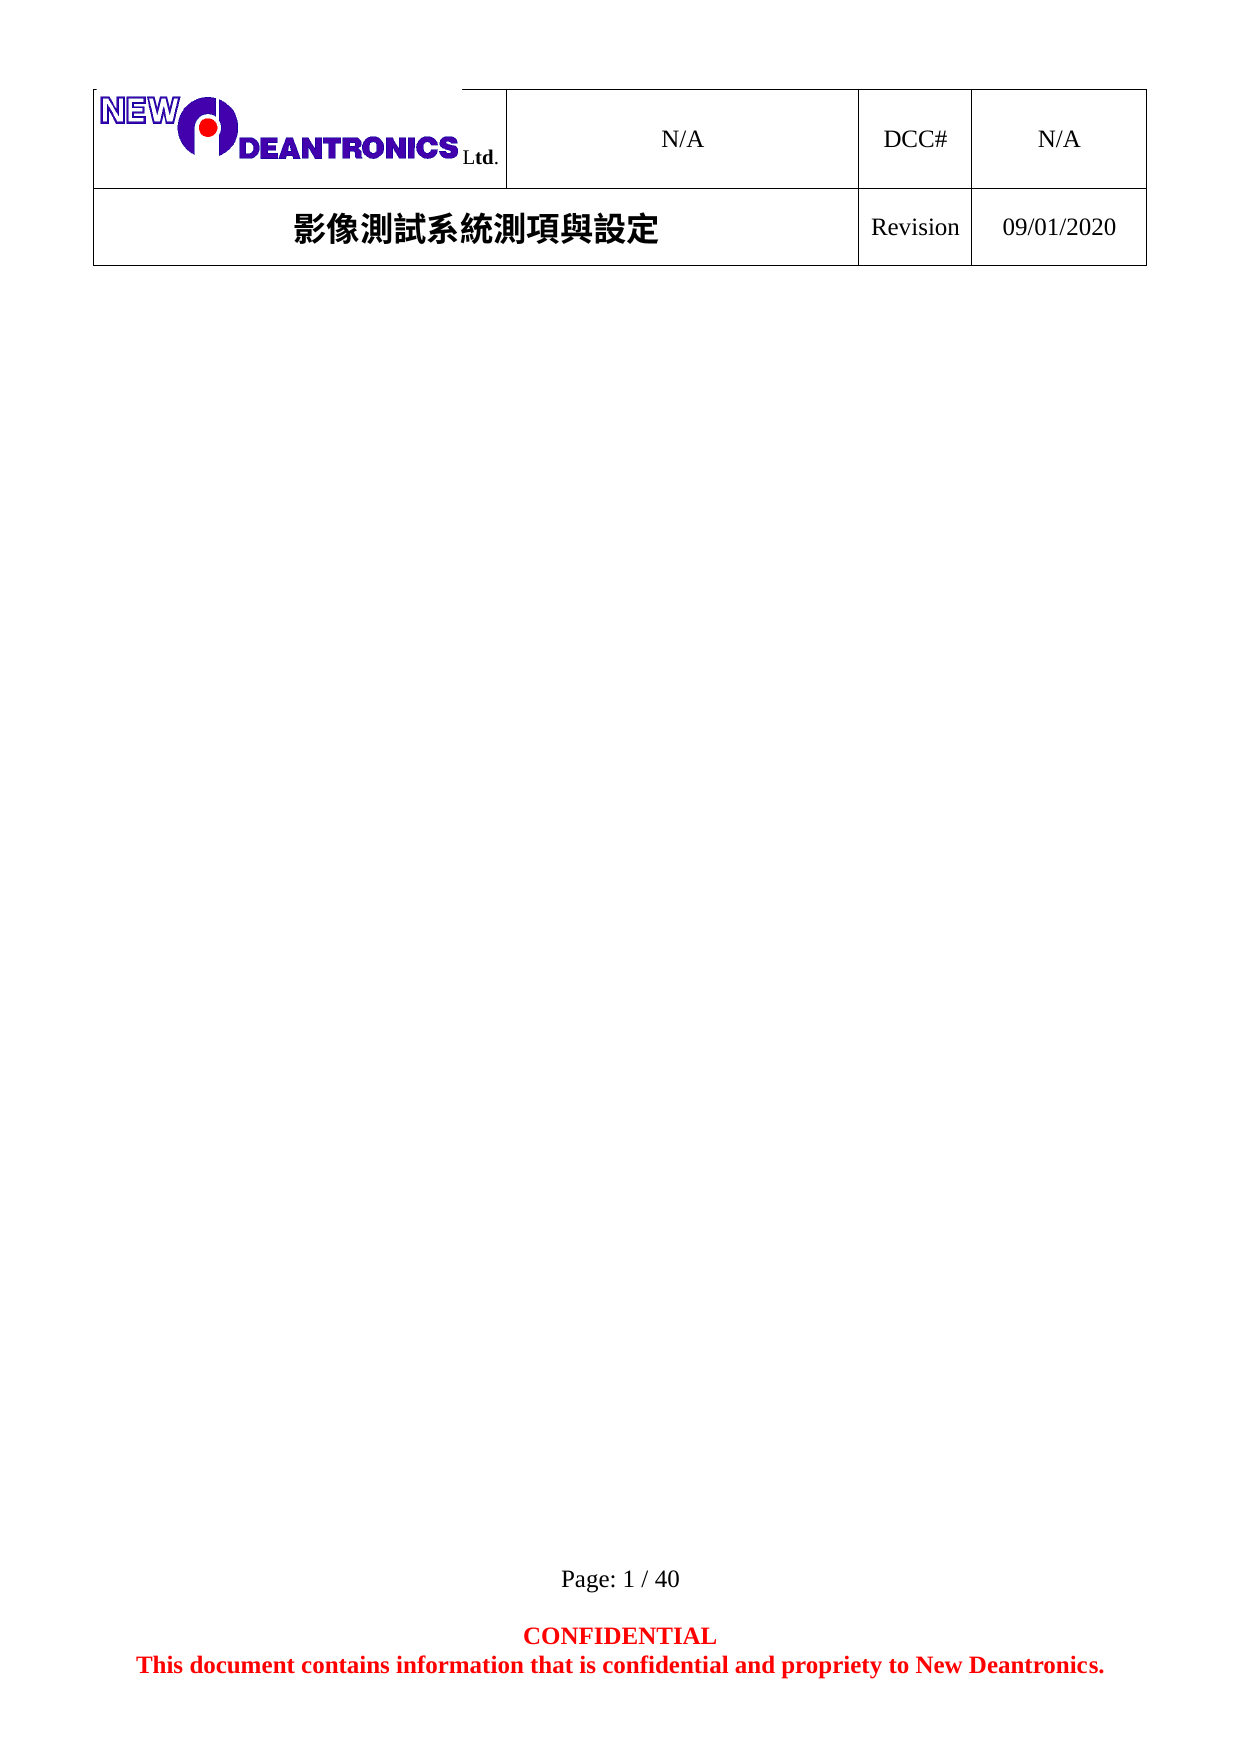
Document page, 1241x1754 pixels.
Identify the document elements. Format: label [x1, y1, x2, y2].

picture [96, 89, 463, 165]
